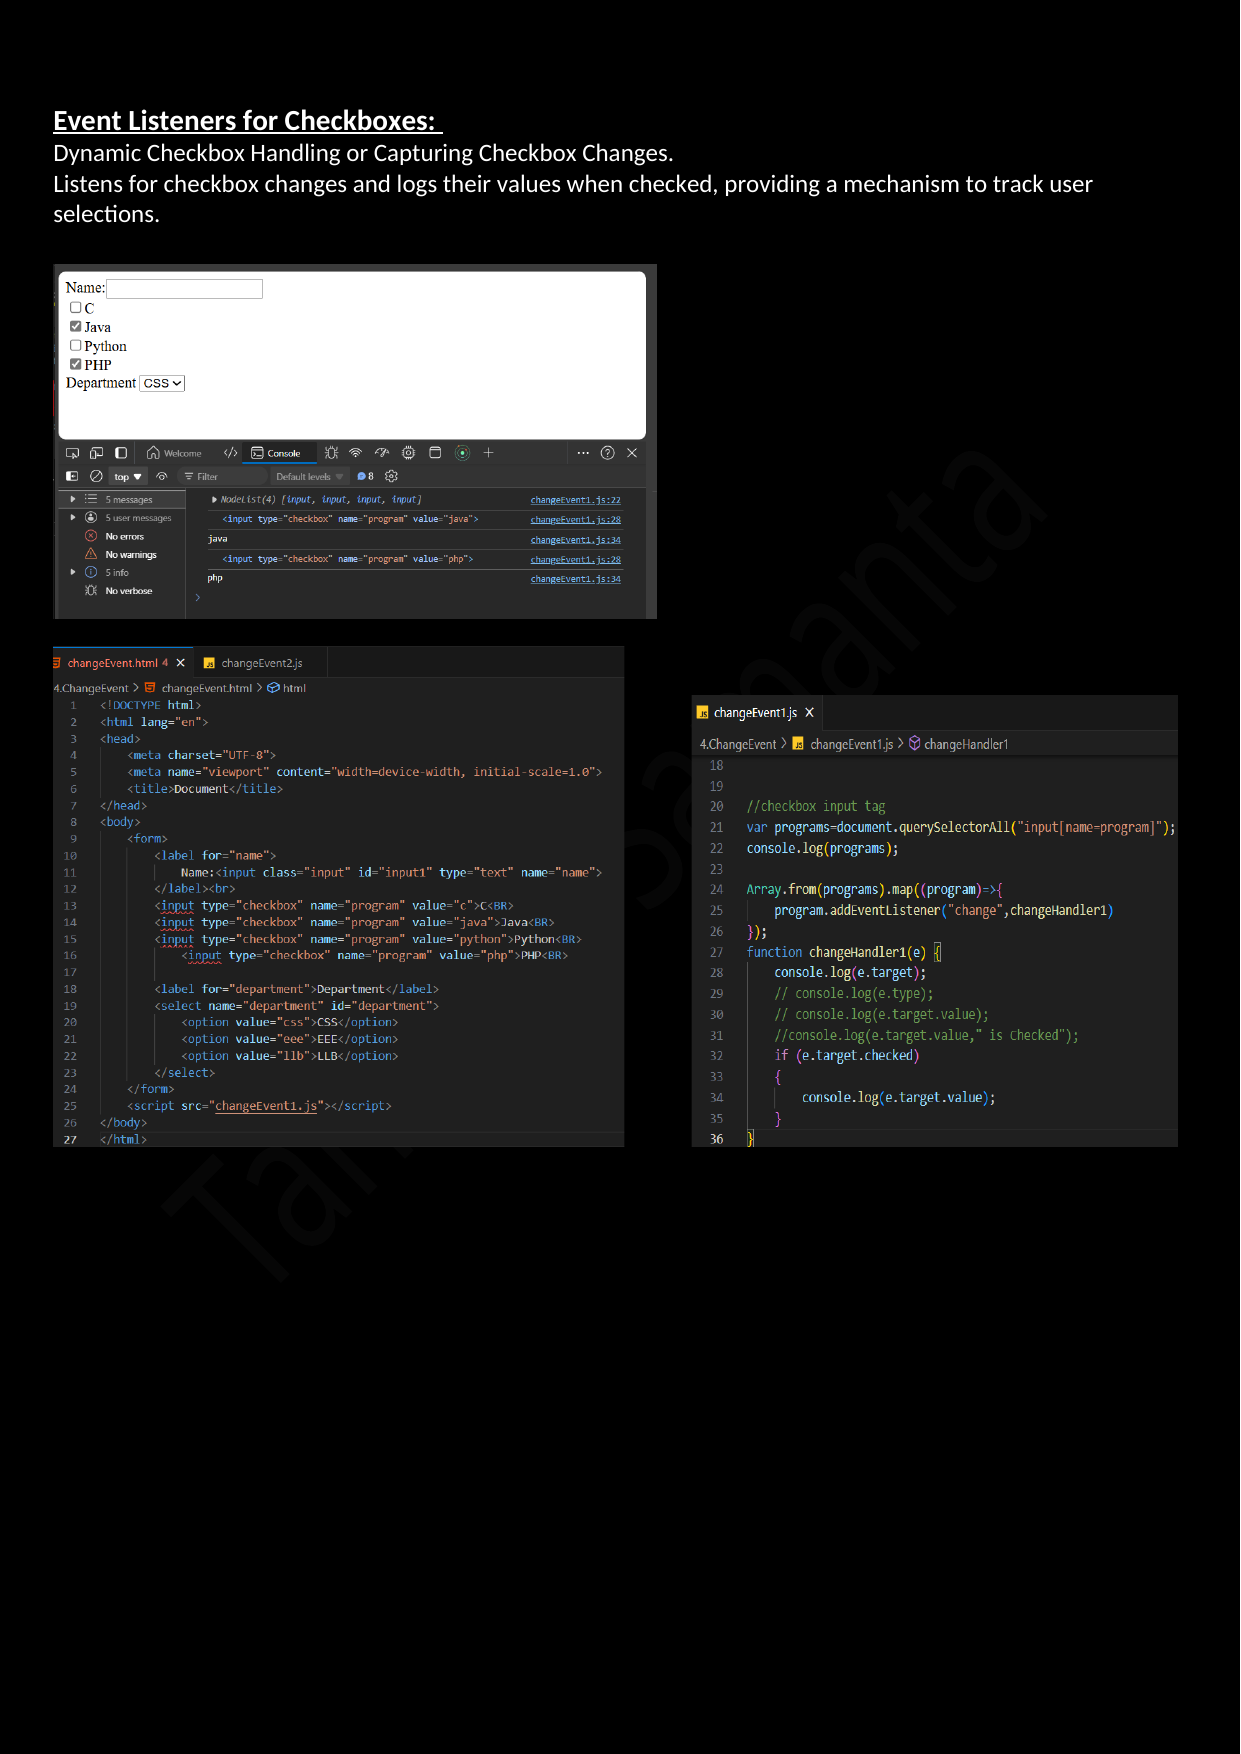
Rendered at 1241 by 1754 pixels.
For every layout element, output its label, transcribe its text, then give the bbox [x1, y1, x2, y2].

picture [53, 264, 657, 619]
picture [53, 646, 625, 1147]
text Listens for checkbox changes and logs their values when checked, providing a mechanism to track user selections. [53, 168, 1187, 229]
picture [691, 695, 1178, 1147]
text Event Listeners for Checkboxes: [53, 102, 1187, 137]
text Dynamic Checkbox Handling or Capturing Checkbox Changes. [53, 137, 1187, 168]
